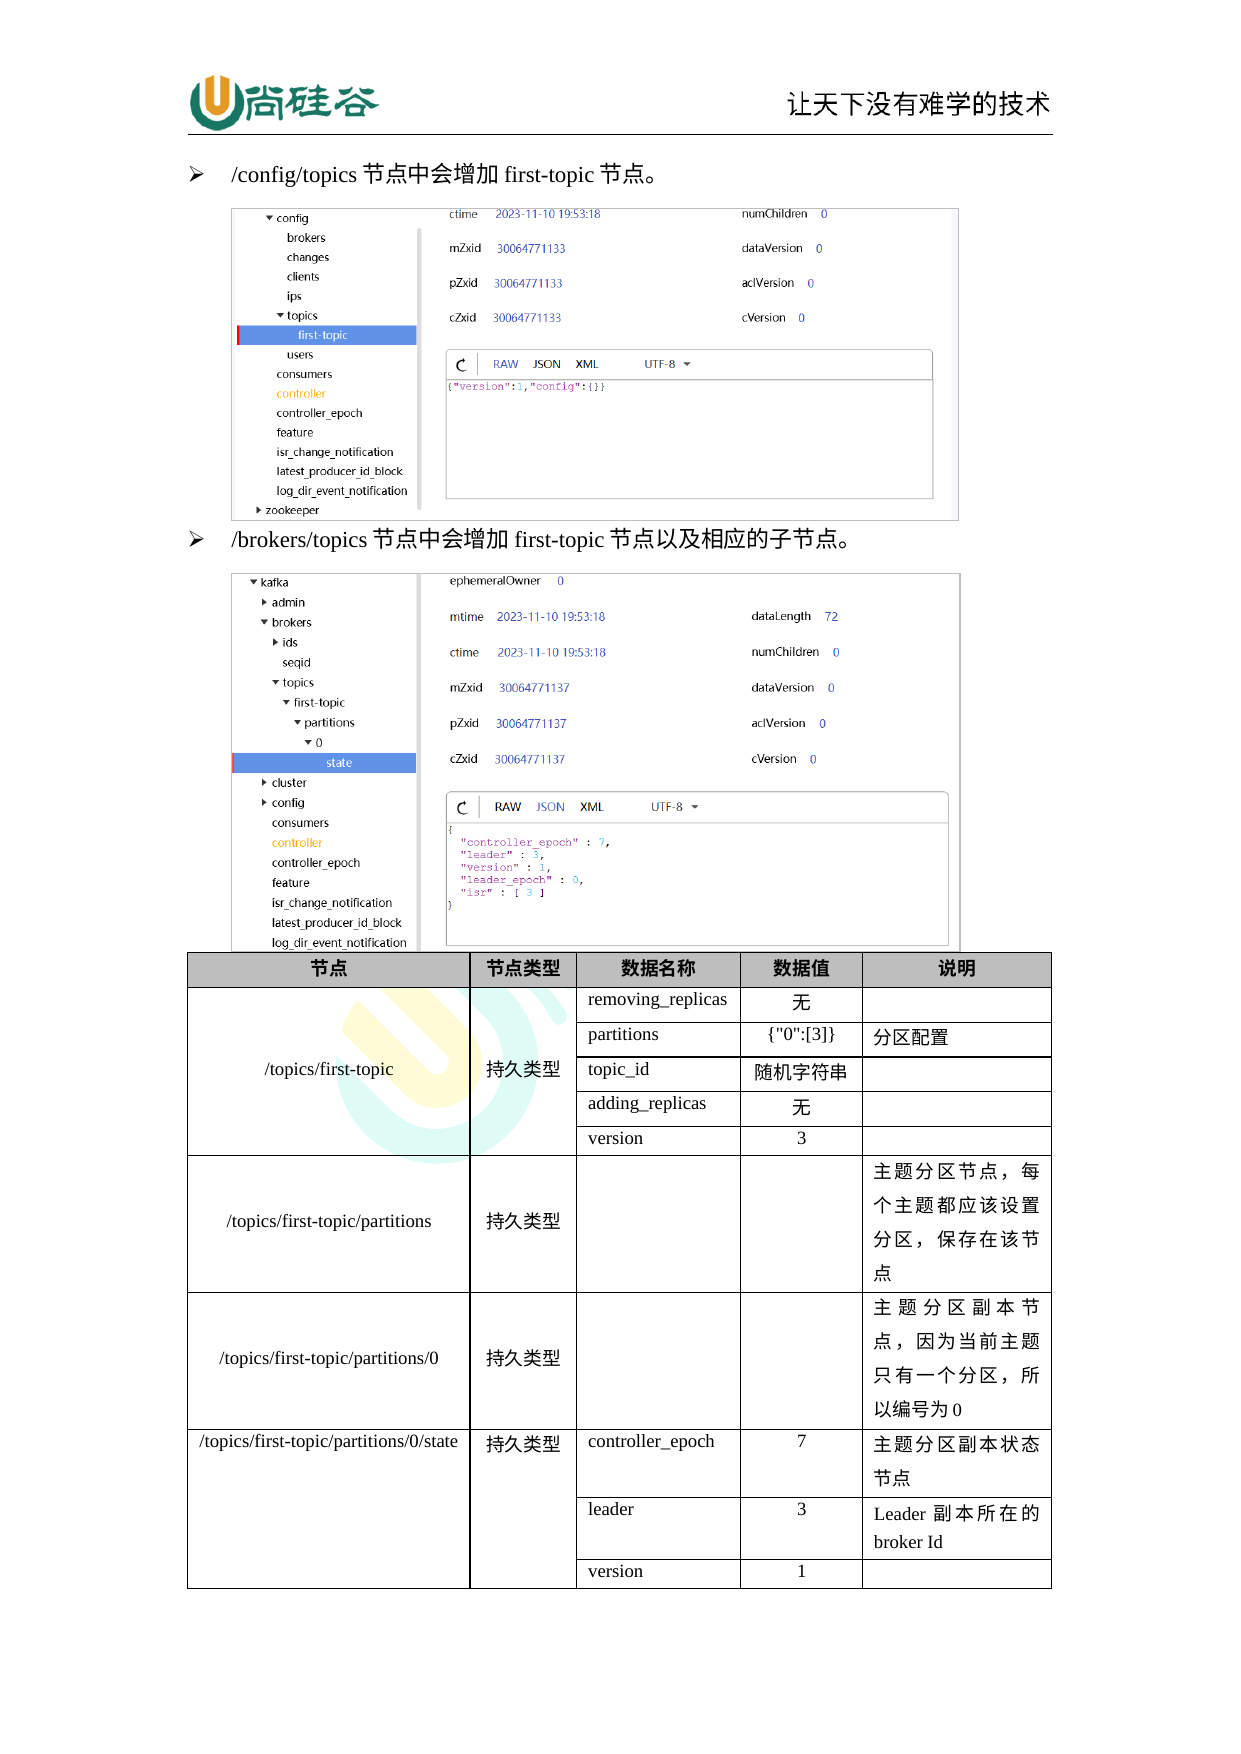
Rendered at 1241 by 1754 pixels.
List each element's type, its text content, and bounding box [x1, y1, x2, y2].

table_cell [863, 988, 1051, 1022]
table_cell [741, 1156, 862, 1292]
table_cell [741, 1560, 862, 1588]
picture [232, 209, 958, 520]
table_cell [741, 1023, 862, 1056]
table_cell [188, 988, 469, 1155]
list /config/topics节点中会增加first-topic节点。 [187, 156, 1053, 189]
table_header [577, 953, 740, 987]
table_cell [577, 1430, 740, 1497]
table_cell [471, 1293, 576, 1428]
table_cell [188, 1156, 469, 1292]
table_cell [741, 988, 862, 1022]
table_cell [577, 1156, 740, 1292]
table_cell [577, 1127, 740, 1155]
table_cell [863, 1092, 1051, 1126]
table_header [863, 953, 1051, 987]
picture [232, 574, 959, 951]
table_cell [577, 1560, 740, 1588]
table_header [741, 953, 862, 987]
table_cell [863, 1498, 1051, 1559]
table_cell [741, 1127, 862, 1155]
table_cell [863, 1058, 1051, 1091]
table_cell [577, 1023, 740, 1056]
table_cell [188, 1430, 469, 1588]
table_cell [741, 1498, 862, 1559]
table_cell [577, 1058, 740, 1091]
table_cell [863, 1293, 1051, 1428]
list /brokers/topics节点中会增加first-topic节点以及相应的子节点。 [187, 521, 1053, 554]
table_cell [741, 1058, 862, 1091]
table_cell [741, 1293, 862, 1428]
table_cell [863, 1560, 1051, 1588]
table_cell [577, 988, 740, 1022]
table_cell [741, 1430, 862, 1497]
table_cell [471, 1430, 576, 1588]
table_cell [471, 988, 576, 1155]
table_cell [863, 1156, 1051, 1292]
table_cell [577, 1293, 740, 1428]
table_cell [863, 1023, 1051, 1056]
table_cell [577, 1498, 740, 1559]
picture [187, 73, 1053, 132]
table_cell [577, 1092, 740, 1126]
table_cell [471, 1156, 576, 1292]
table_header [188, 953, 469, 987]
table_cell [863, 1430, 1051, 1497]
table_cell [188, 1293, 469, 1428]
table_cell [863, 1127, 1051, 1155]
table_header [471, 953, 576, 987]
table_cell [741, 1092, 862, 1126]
